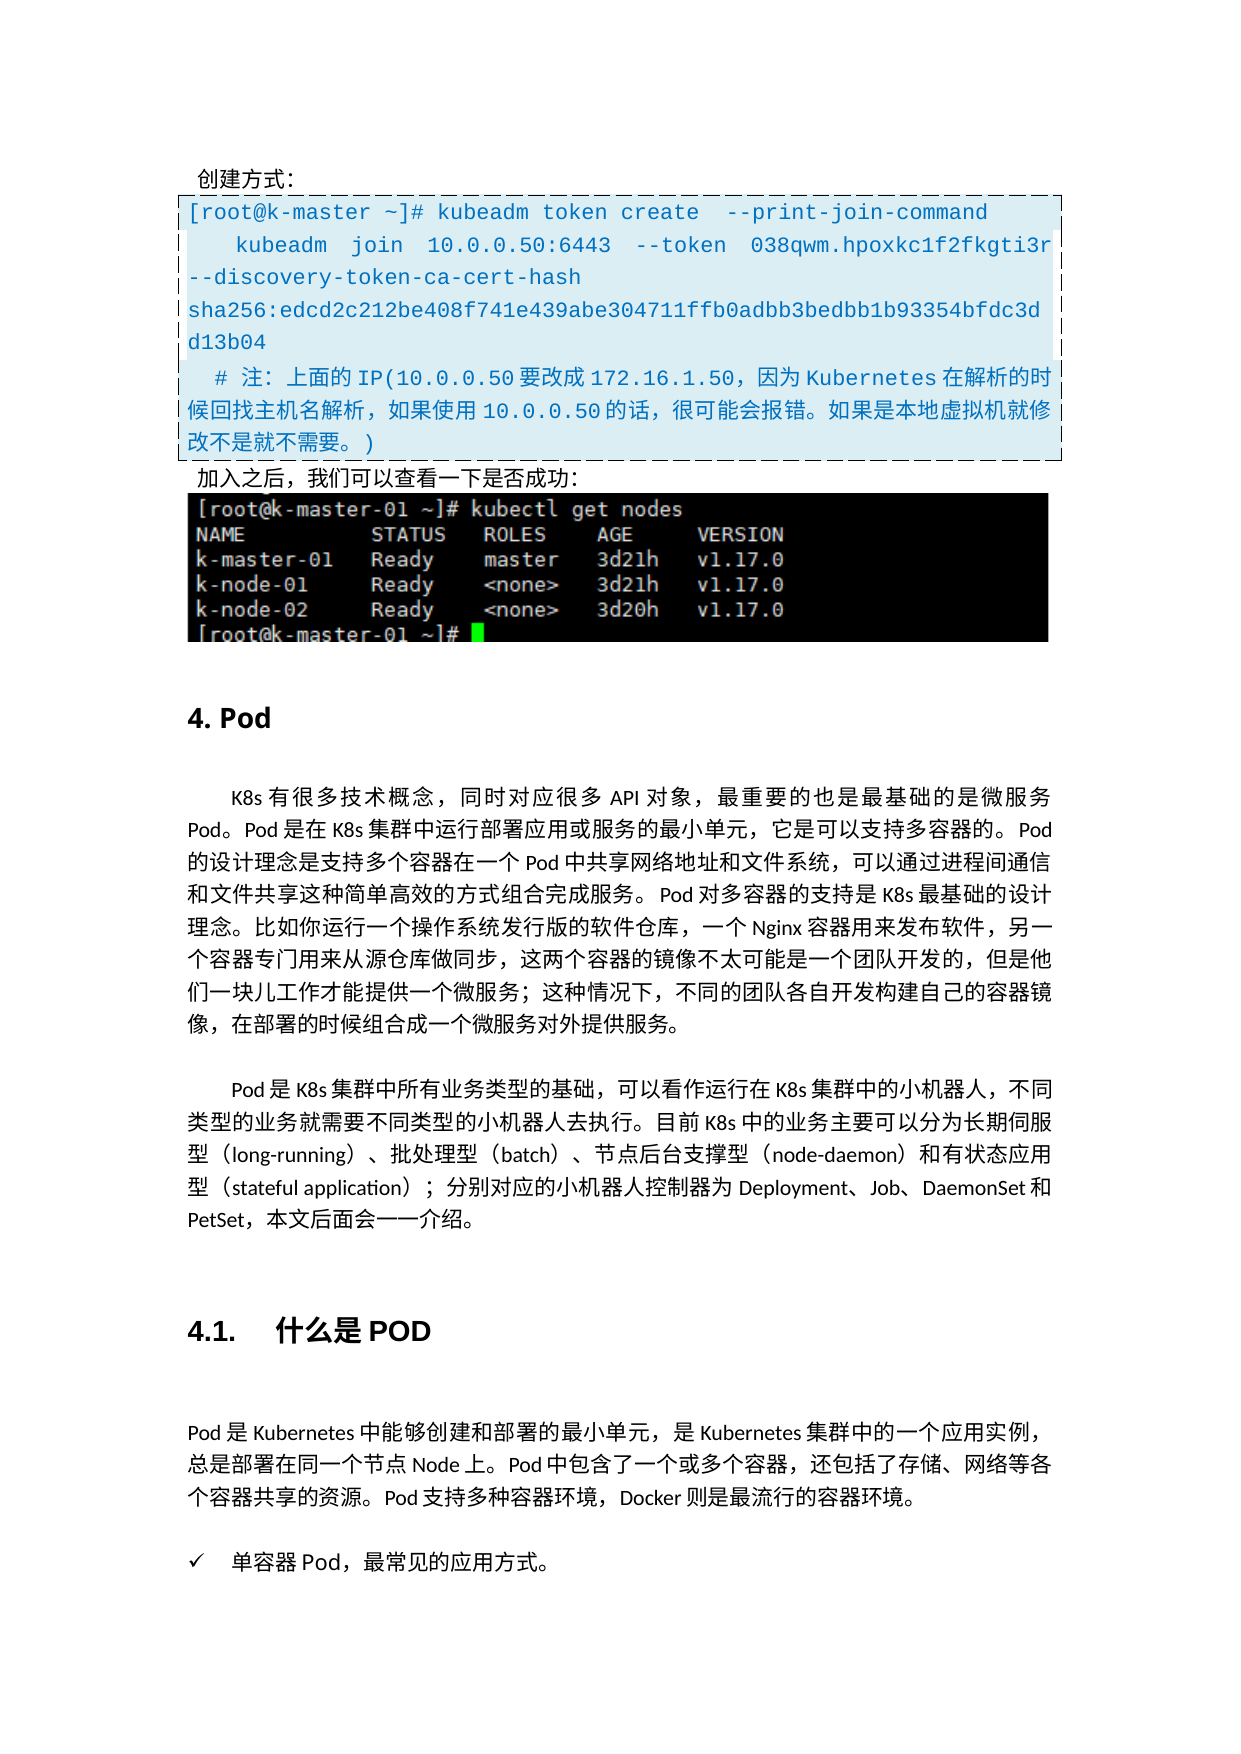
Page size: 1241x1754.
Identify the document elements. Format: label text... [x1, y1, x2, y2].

text # 注：上面的IP(10.0.0.50要改成172.16.1.50，因为Kubernetes在解析的时候回找主机名解析，如果使用10.0.0.50的话，很可能会报错。如果是本地虚拟机就修改不是就不需要。) [178, 357, 1062, 461]
subtitle Pod [187, 685, 1053, 750]
text K8s有很多技术概念，同时对应很多API对象，最重要的也是最基础的是微服务Pod。Pod是在K8s集群中运行部署应用或服务的最小单元，它是可以支持多容器的。Pod的设计理念是支持多个容器在一个Pod中共享网络地址和文件系统，可以通过进程间通信和文件共享这种简单高效的方式组合完成服务。Pod对多容器的支持是K8s最基础的设计理念。比如你运行一个操作系统发行版的软件仓库，一个Nginx容器用来发布软件，另一个容器专门用来从源仓库做同步，这两个容器的镜像不太可能是一个团队开发的，但是他们一块儿工作才能提供一个微服务；这种情况下，不同的团队各自开发构建自己的容器镜像，在部署的时候组合成一个微服务对外提供服务。 [187, 779, 1053, 1039]
text [root@k-master ~]# kubeadm token create --print-join-command [178, 194, 1062, 230]
text kubeadm join 10.0.0.50:6443 --token 038qwm.hpoxkc1f2fkgti3r --discovery-token-ca-cert-hash sha256:edcd2c212be408f741e439abe304711ffb0adbb3bedbb1b93354bfdc3dd13b04 [187, 230, 1053, 357]
text Pod是K8s集群中所有业务类型的基础，可以看作运行在K8s集群中的小机器人，不同类型的业务就需要不同类型的小机器人去执行。目前K8s中的业务主要可以分为长期伺服型（long-running）、批处理型（batch）、节点后台支撑型（node-daemon）和有状态应用型（stateful application）；分别对应的小机器人控制器为Deployment、Job、DaemonSet和PetSet，本文后面会一一介绍。 [187, 1072, 1053, 1234]
text Pod是Kubernetes中能够创建和部署的最小单元，是Kubernetes集群中的一个应用实例，总是部署在同一个节点Node上。Pod中包含了一个或多个容器，还包括了存储、网络等各个容器共享的资源。Pod支持多种容器环境，Docker则是最流行的容器环境。 [187, 1414, 1053, 1512]
list 创建方式： [187, 162, 1053, 194]
subtitle 4.1. 什么是POD [187, 1296, 1053, 1361]
list 单容器Pod，最常见的应用方式。 [187, 1544, 1053, 1577]
picture [187, 493, 1049, 642]
list 加入之后，我们可以查看一下是否成功： [187, 461, 1053, 493]
